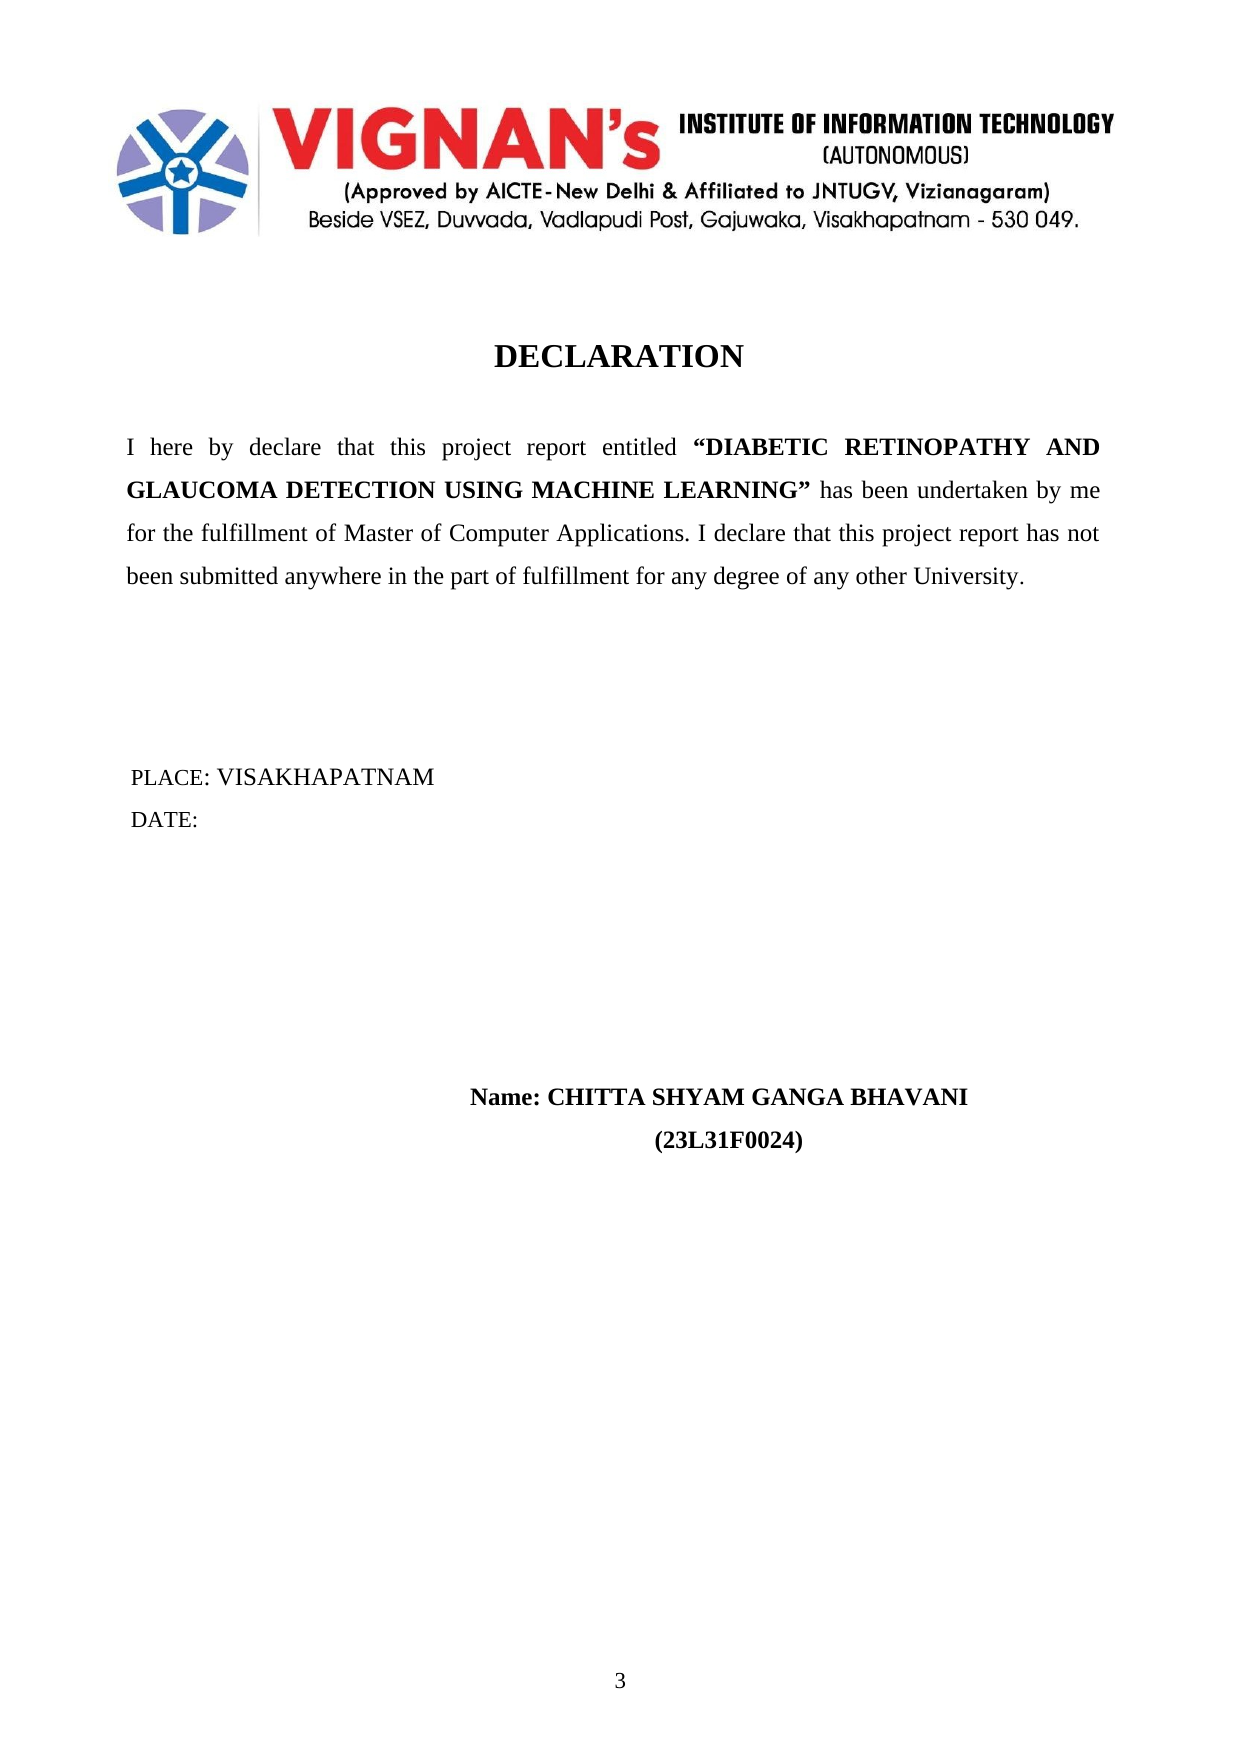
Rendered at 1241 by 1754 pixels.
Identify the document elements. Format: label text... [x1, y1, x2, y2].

text (23L31F0024) [75, 1125, 1101, 1154]
picture [108, 100, 1116, 237]
subtitle DECLARATION [75, 336, 1163, 374]
text Name: CHITTA SHYAM GANGA BHAVANI [75, 1082, 1101, 1111]
text I here by declare that this project report entitled “DIABETIC RETINOPATHY AND GLAUCOMA DETECTION USING MACHINE LEARNING” has been undertaken by me for the fulfillment of Master of Computer Applications. I declare that this project report has not been submitted anywhere in the part of fulfillment for any degree of any other University. [126, 432, 1100, 590]
text DATE: [131, 806, 1165, 832]
text PLACE: VISAKHAPATNAM [131, 762, 1165, 791]
